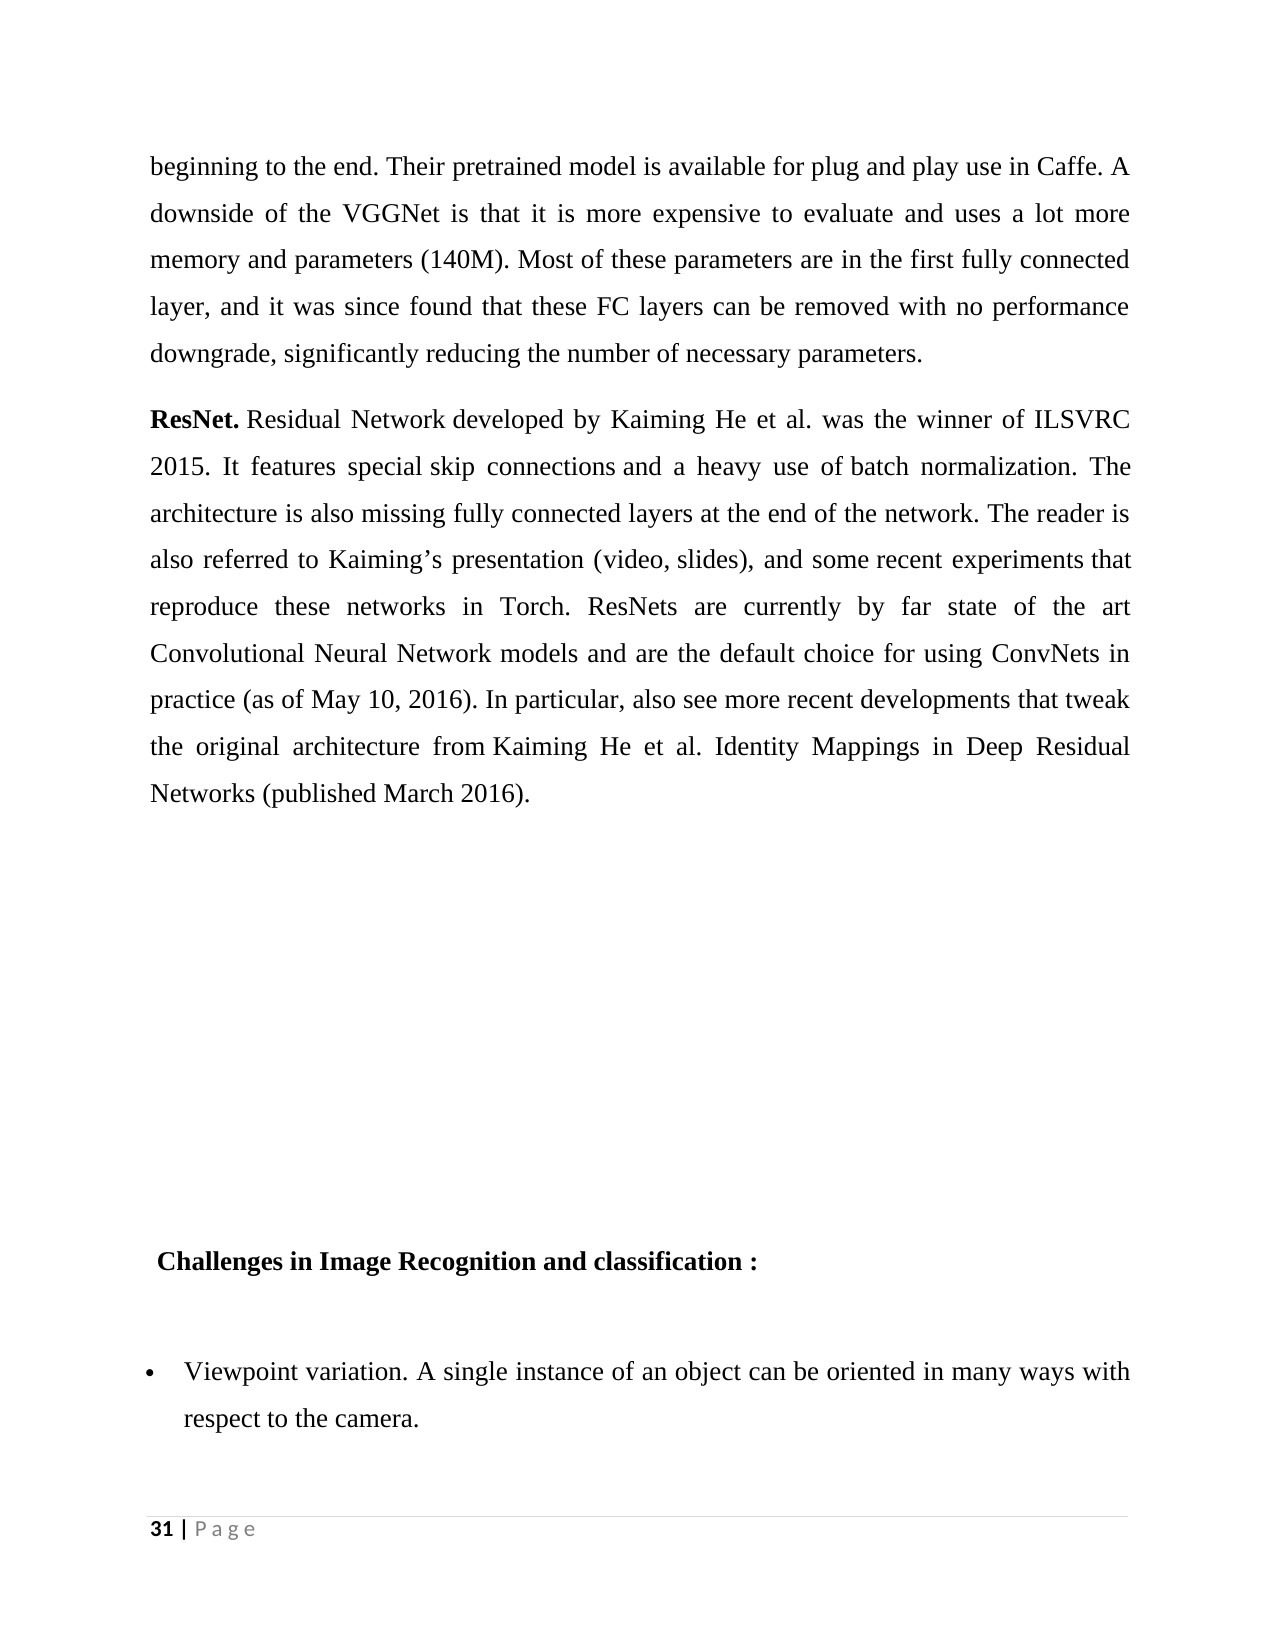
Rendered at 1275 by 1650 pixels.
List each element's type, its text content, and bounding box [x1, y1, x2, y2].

text Challenges in Image Recognition and classification : [150, 1245, 1131, 1276]
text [150, 150, 1131, 368]
text ResNet. Residual Network developed by Kaiming He et al. was the winner of ILSVRC 2015. It features special skip connections and a heavy use of batch normalization. The architecture is also missing fully connected layers at the end of the network. The reader is also referred to Kaiming’s presentation (video, slides), and some recent experiments that reproduce these networks in Torch. ResNets are currently by far state of the art Convolutional Neural Network models and are the default choice for using ConvNets in practice (as of May 10, 2016). In particular, also see more recent developments that tweak the original architecture from Kaiming He et al. Identity Mappings in Deep Residual Networks (published March 2016). [150, 403, 1131, 808]
list Viewpoint variation. A single instance of an object can be oriented in many ways with respect to the camera. [146, 1355, 1131, 1433]
